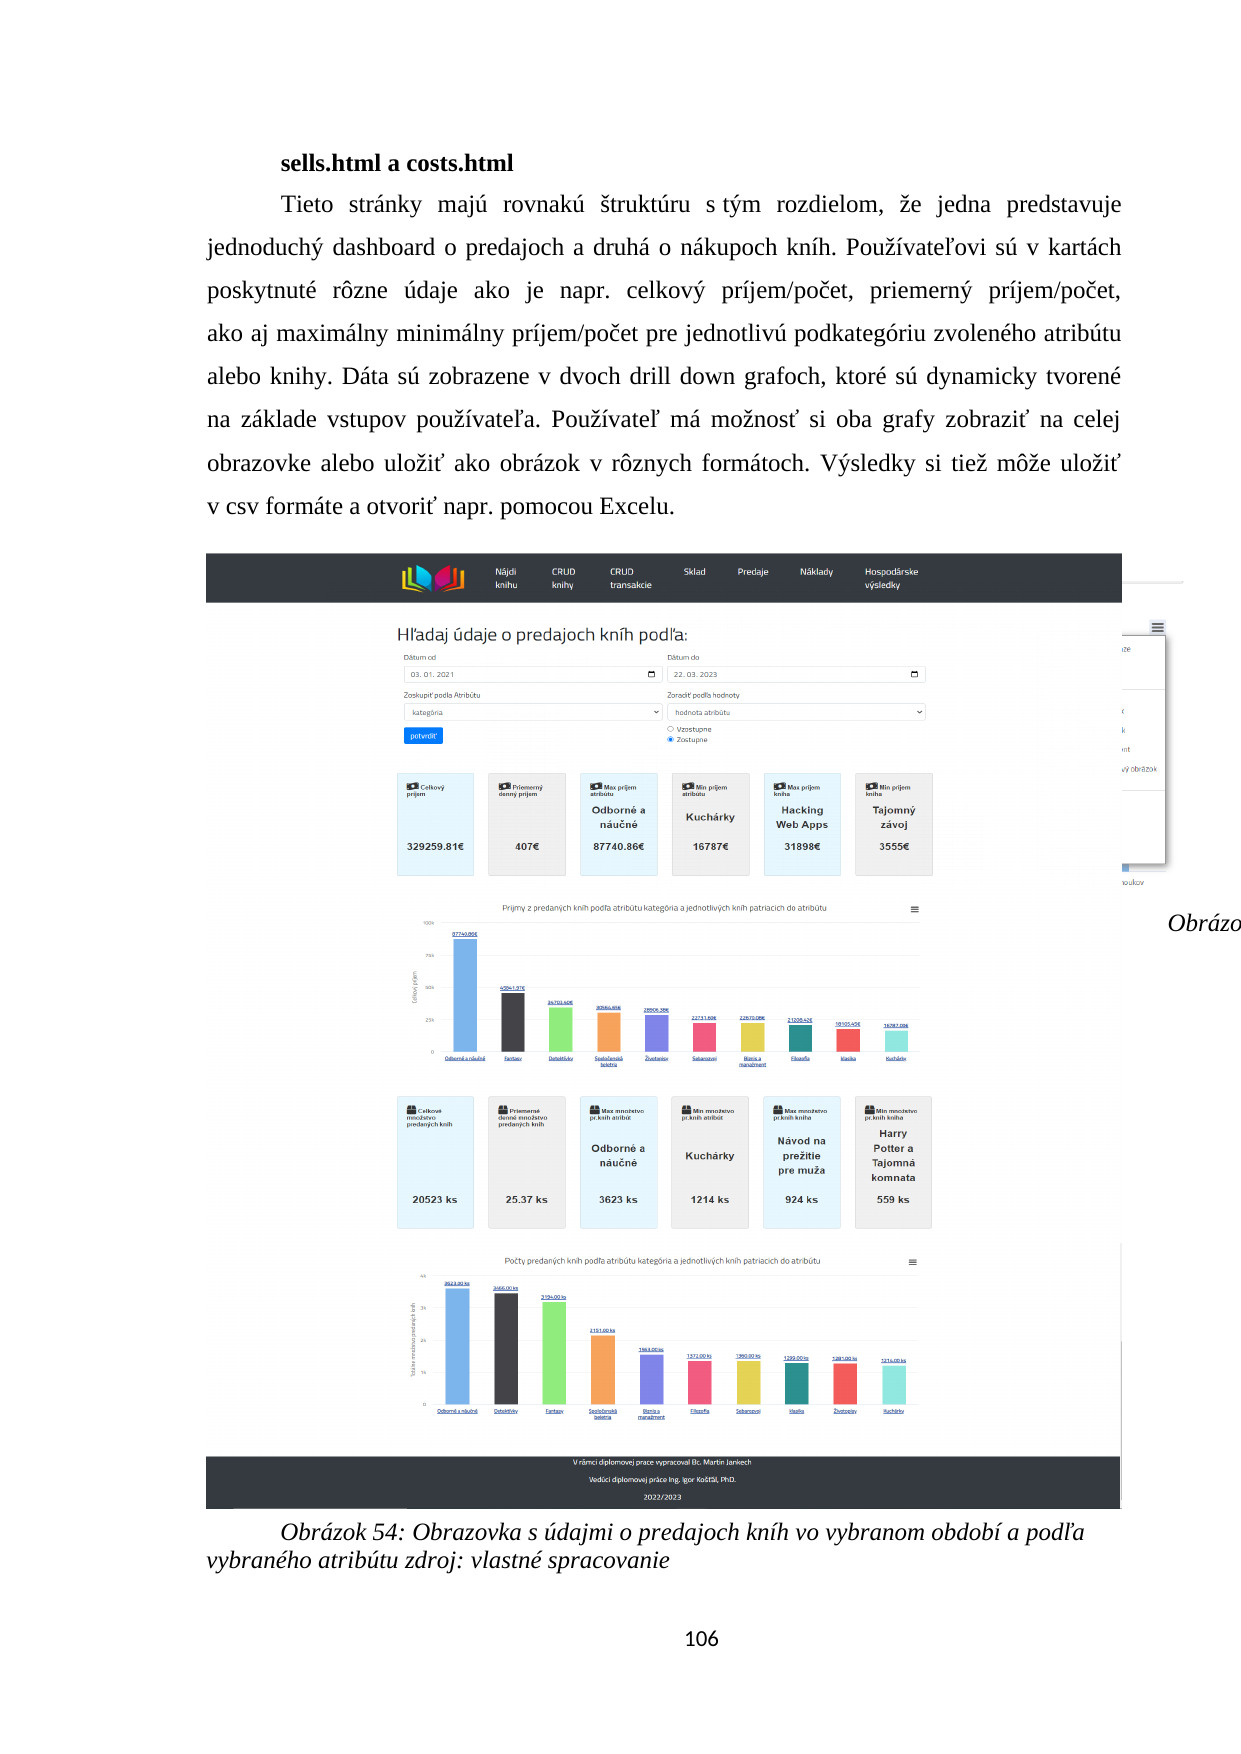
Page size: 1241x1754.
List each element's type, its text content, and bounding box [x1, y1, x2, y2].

picture [206, 553, 1237, 1509]
text Tieto stránky majú rovnakú štruktúru s tým rozdielom, že jedna predstavuje jednoduchý dashboard o predajoch a druhá o nákupoch kníh. Používateľovi sú v kartách poskytnuté rôzne údaje ako je napr. celkový príjem/počet, priemerný príjem/počet, ako aj maximálny minimálny príjem/počet pre jednotlivú podkategóriu zvoleného atribútu alebo knihy. Dáta sú zobrazene v dvoch drill down grafoch, ktoré sú dynamicky tvorené na základe vstupov používateľa. Používateľ má možnosť si oba grafy zobraziť na celej obrazovke alebo uložiť ako obrázok v rôznych formátoch. Výsledky si tiež môže uložiť v csv formáte a otvoriť napr. pomocou Excelu. [207, 189, 1122, 519]
text sells.html a costs.html [207, 148, 1122, 176]
